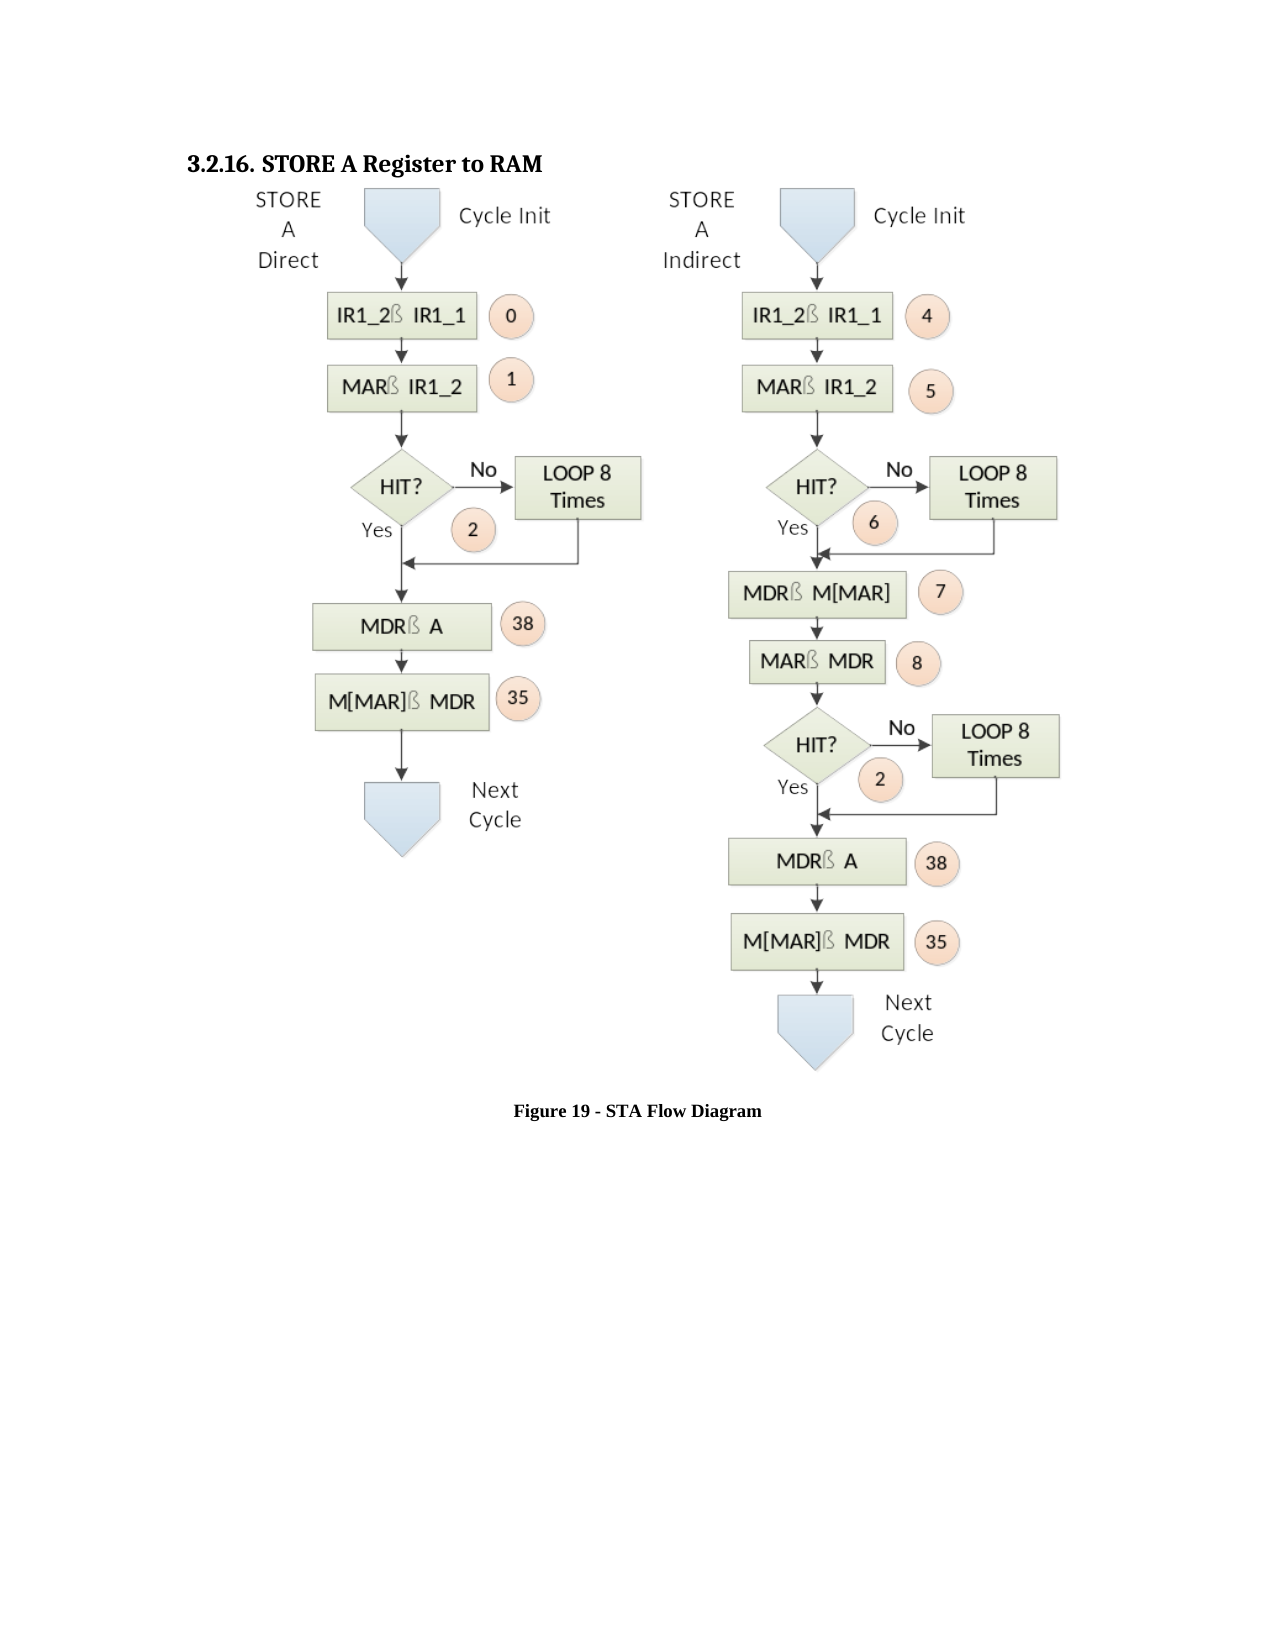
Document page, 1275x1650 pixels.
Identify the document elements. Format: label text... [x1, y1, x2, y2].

text Figure 19 - STA Flow Diagram [150, 1100, 1125, 1121]
subtitle STORE A Register to RAM [187, 150, 1125, 179]
